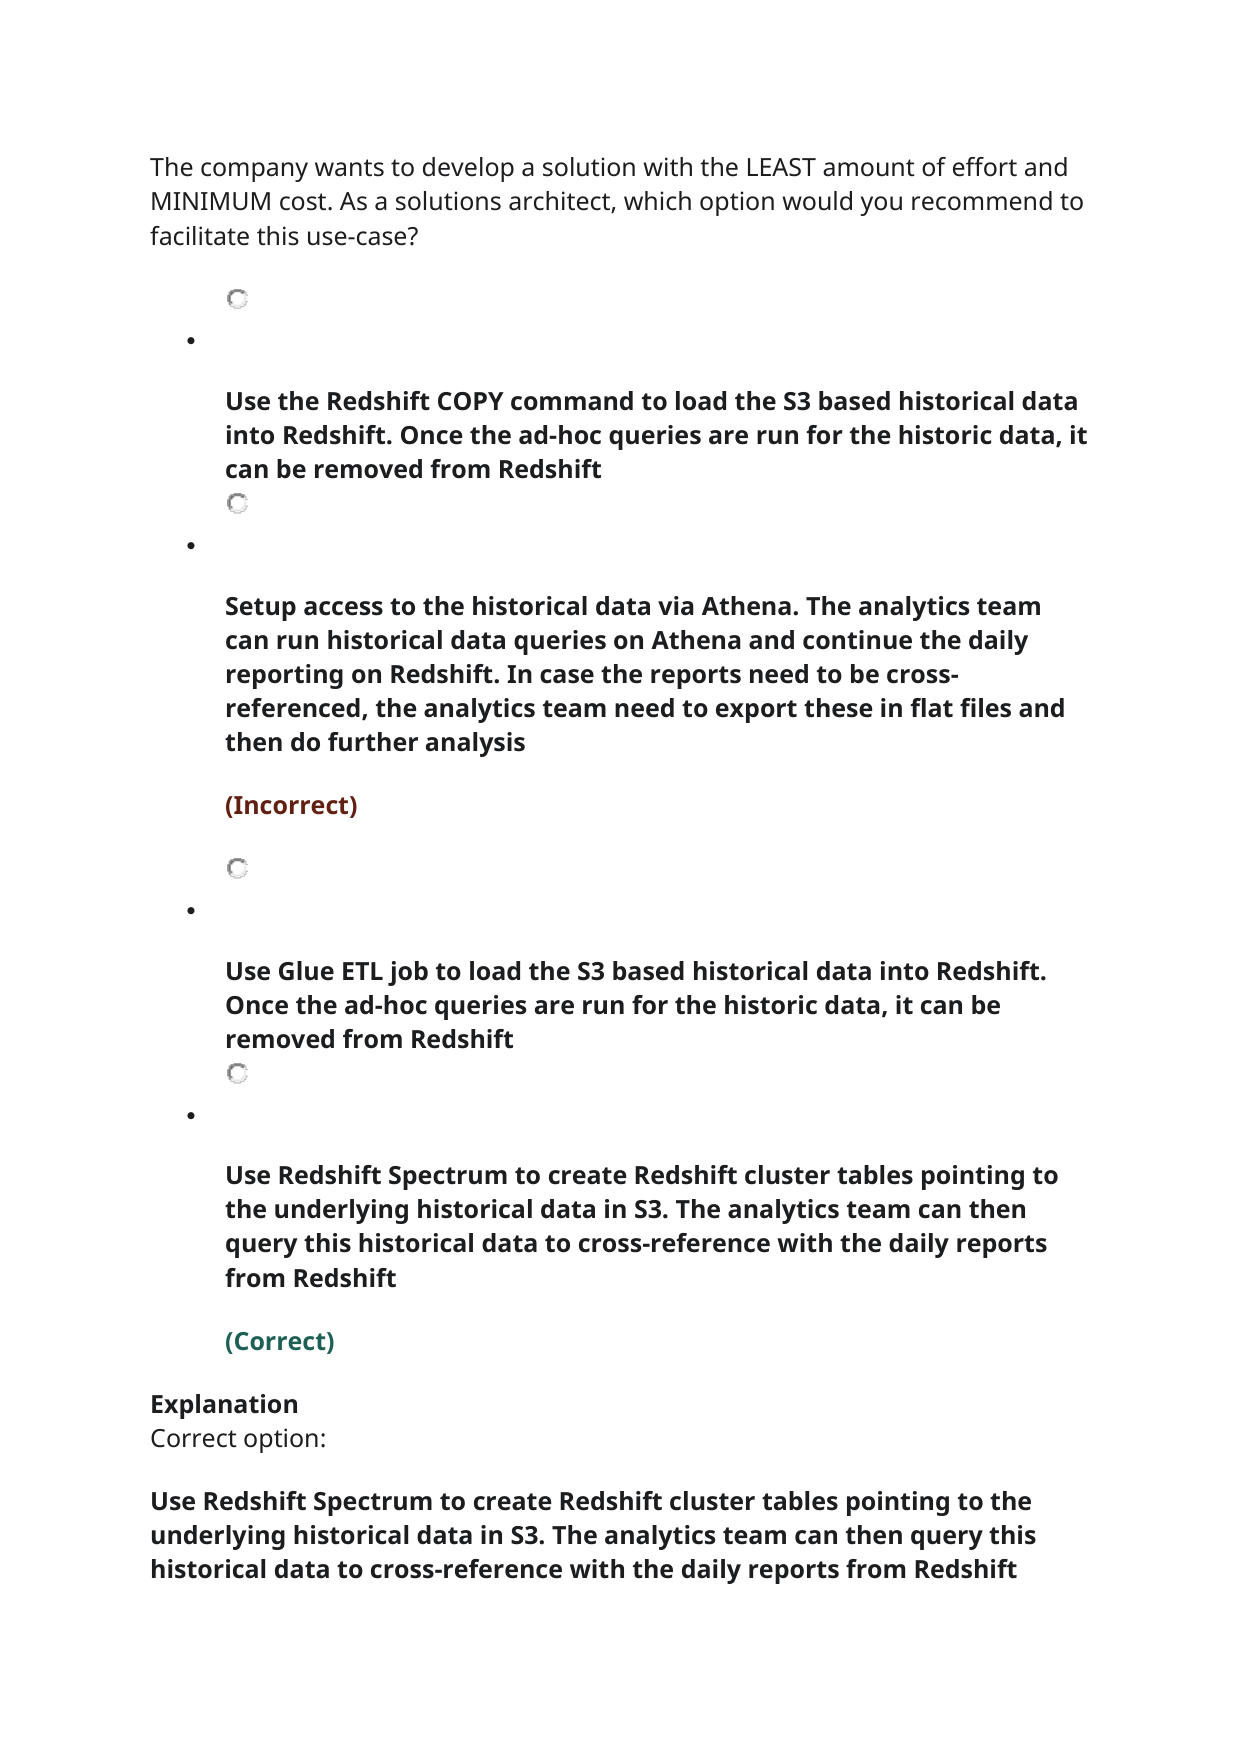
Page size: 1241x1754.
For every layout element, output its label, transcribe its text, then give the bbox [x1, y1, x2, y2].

text Use the Redshift COPY command to load the S3 based historical data into Redshift. Once the ad-hoc queries are run for the historic data, it can be removed from Redshift [225, 384, 1090, 486]
text (Incorrect) [225, 788, 1090, 822]
text Setup access to the historical data via Athena. The analytics team can run historical data queries on Athena and continue the daily reporting on Redshift. In case the reports need to be cross-referenced, the analytics team need to export these in flat files and then do further analysis [225, 588, 1090, 759]
text Use Redshift Spectrum to create Redshift cluster tables pointing to the underlying historical data in S3. The analytics team can then query this historical data to cross-reference with the daily reports from Redshift [150, 1484, 1090, 1586]
text Use Glue ETL job to load the S3 based historical data into Redshift. Once the ad-hoc queries are run for the historic data, it can be removed from Redshift [225, 953, 1090, 1056]
text Use Redshift Spectrum to create Redshift cluster tables pointing to the underlying historical data in S3. The analytics team can then query this historical data to cross-reference with the daily reports from Redshift [225, 1158, 1090, 1294]
text Correct option: [150, 1421, 1090, 1455]
text (Correct) [225, 1323, 1090, 1357]
text Explanation [150, 1387, 1090, 1421]
text The company wants to develop a solution with the LEAST amount of effort and MINIMUM cost. As a solutions architect, which option would you recommend to facilitate this use-case? [150, 150, 1090, 252]
